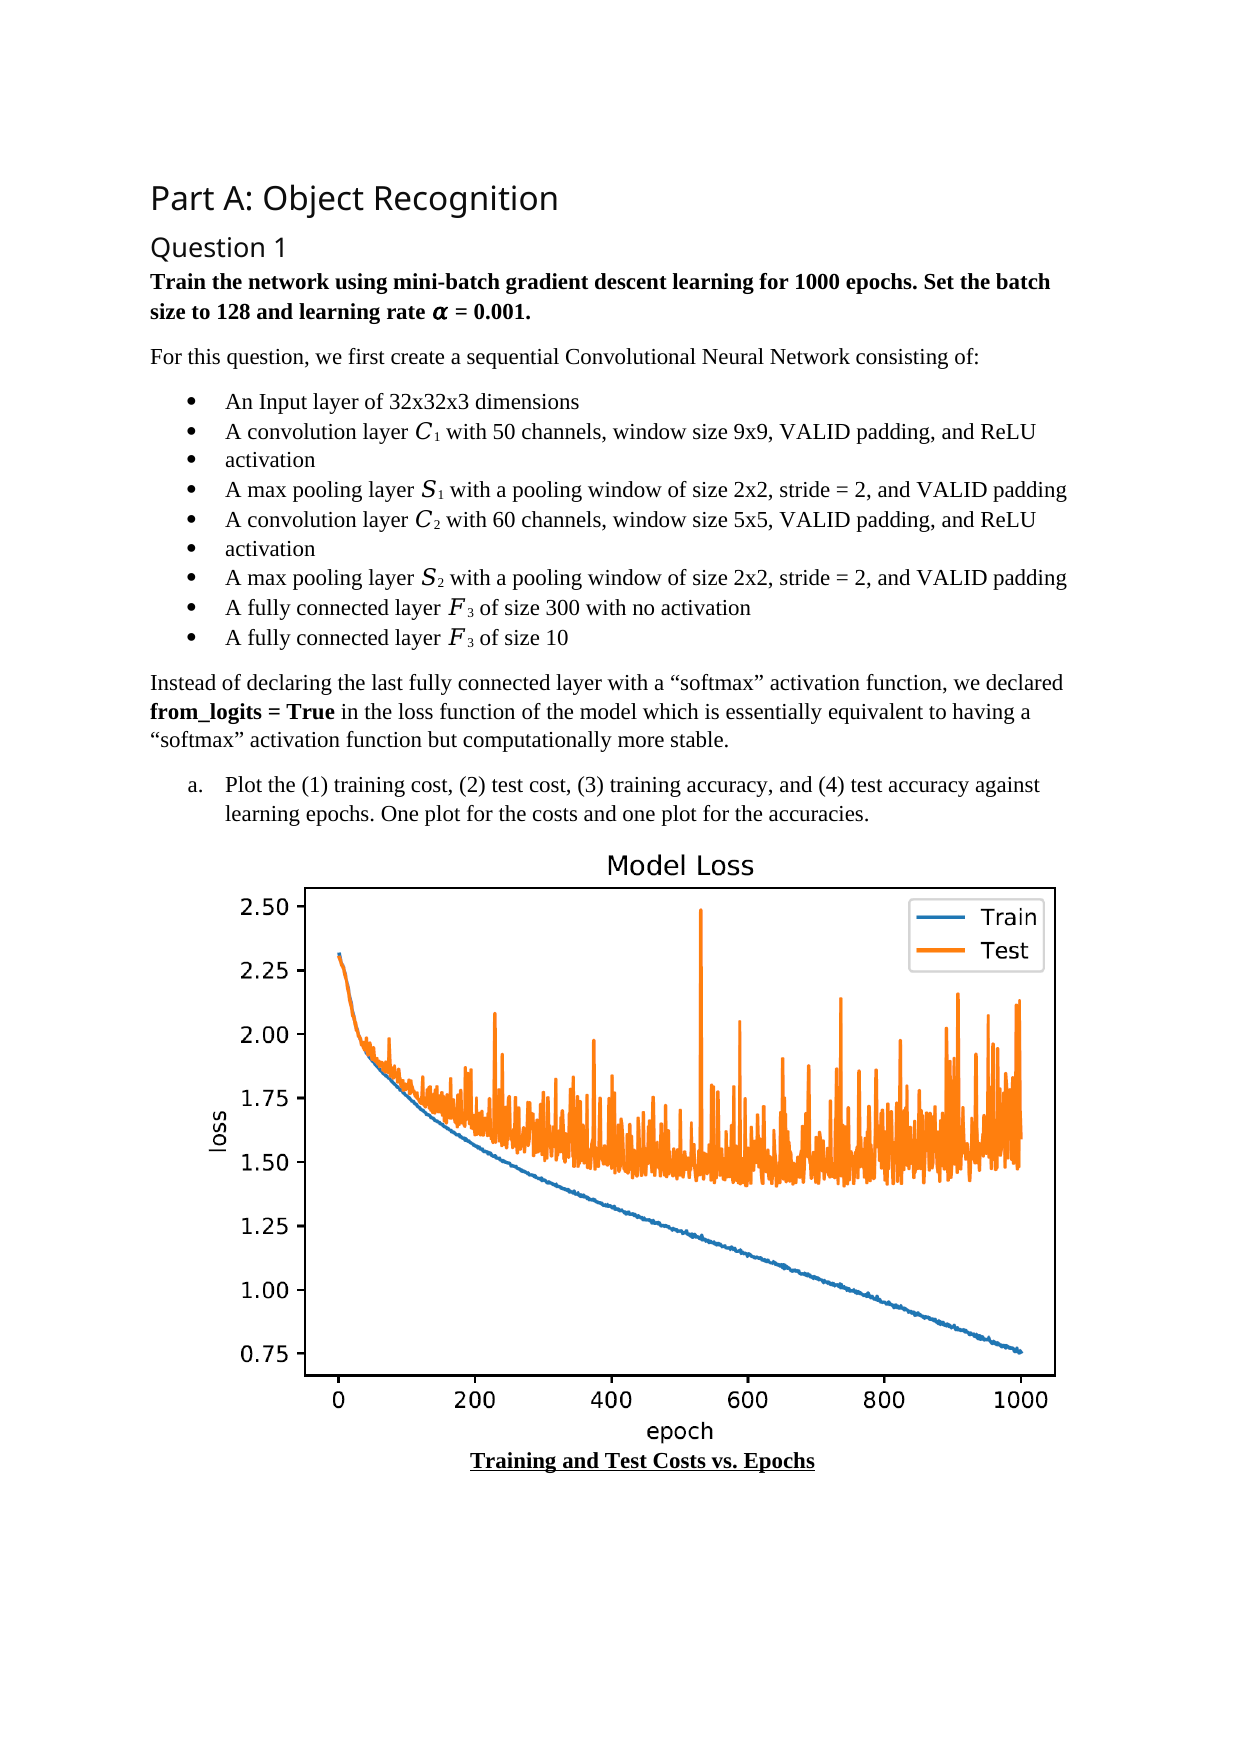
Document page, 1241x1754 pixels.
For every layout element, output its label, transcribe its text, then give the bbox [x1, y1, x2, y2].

text Instead of declaring the last fully connected layer with a “softmax” activation function, we declared from_logits = True in the loss function of the model which is essentially equivalent to having a “softmax” activation function but computationally more stable. [150, 669, 1090, 753]
list A fully connected layer 𝐹3 of size 300 with no activation [187, 593, 1090, 621]
list activation [187, 535, 1090, 561]
list A max pooling layer 𝑆2 with a pooling window of size 2x2, stride = 2, and VALID padding [187, 563, 1090, 591]
list A convolution layer 𝐶2 with 60 channels, window size 5x5, VALID padding, and ReLU [187, 505, 1090, 532]
list A fully connected layer 𝐹3 of size 10 [187, 623, 1090, 651]
subtitle Part A: Object Recognition [150, 175, 1090, 220]
list A convolution layer 𝐶1 with 50 channels, window size 9x9, VALID padding, and ReLU [187, 417, 1090, 444]
picture [198, 828, 1086, 1445]
text Train the network using mini-batch gradient descent learning for 1000 epochs. Set the batch size to 128 and learning rate 𝛼 = 0.001. [150, 268, 1090, 324]
list An Input layer of 32x32x3 dimensions [187, 388, 1090, 414]
list A max pooling layer 𝑆1 with a pooling window of size 2x2, stride = 2, and VALID padding [187, 475, 1090, 503]
list Plot the (1) training cost, (2) test cost, (3) training accuracy, and (4) test accuracy against learning epochs. One plot for the costs and one plot for the accuracies. [187, 771, 1090, 826]
subtitle Question 1 [150, 228, 1090, 265]
list Training and Test Costs vs. Epochs [194, 1447, 1090, 1473]
list activation [187, 446, 1090, 473]
text For this question, we first create a sequential Convolutional Neural Network consisting of: [150, 343, 1090, 369]
